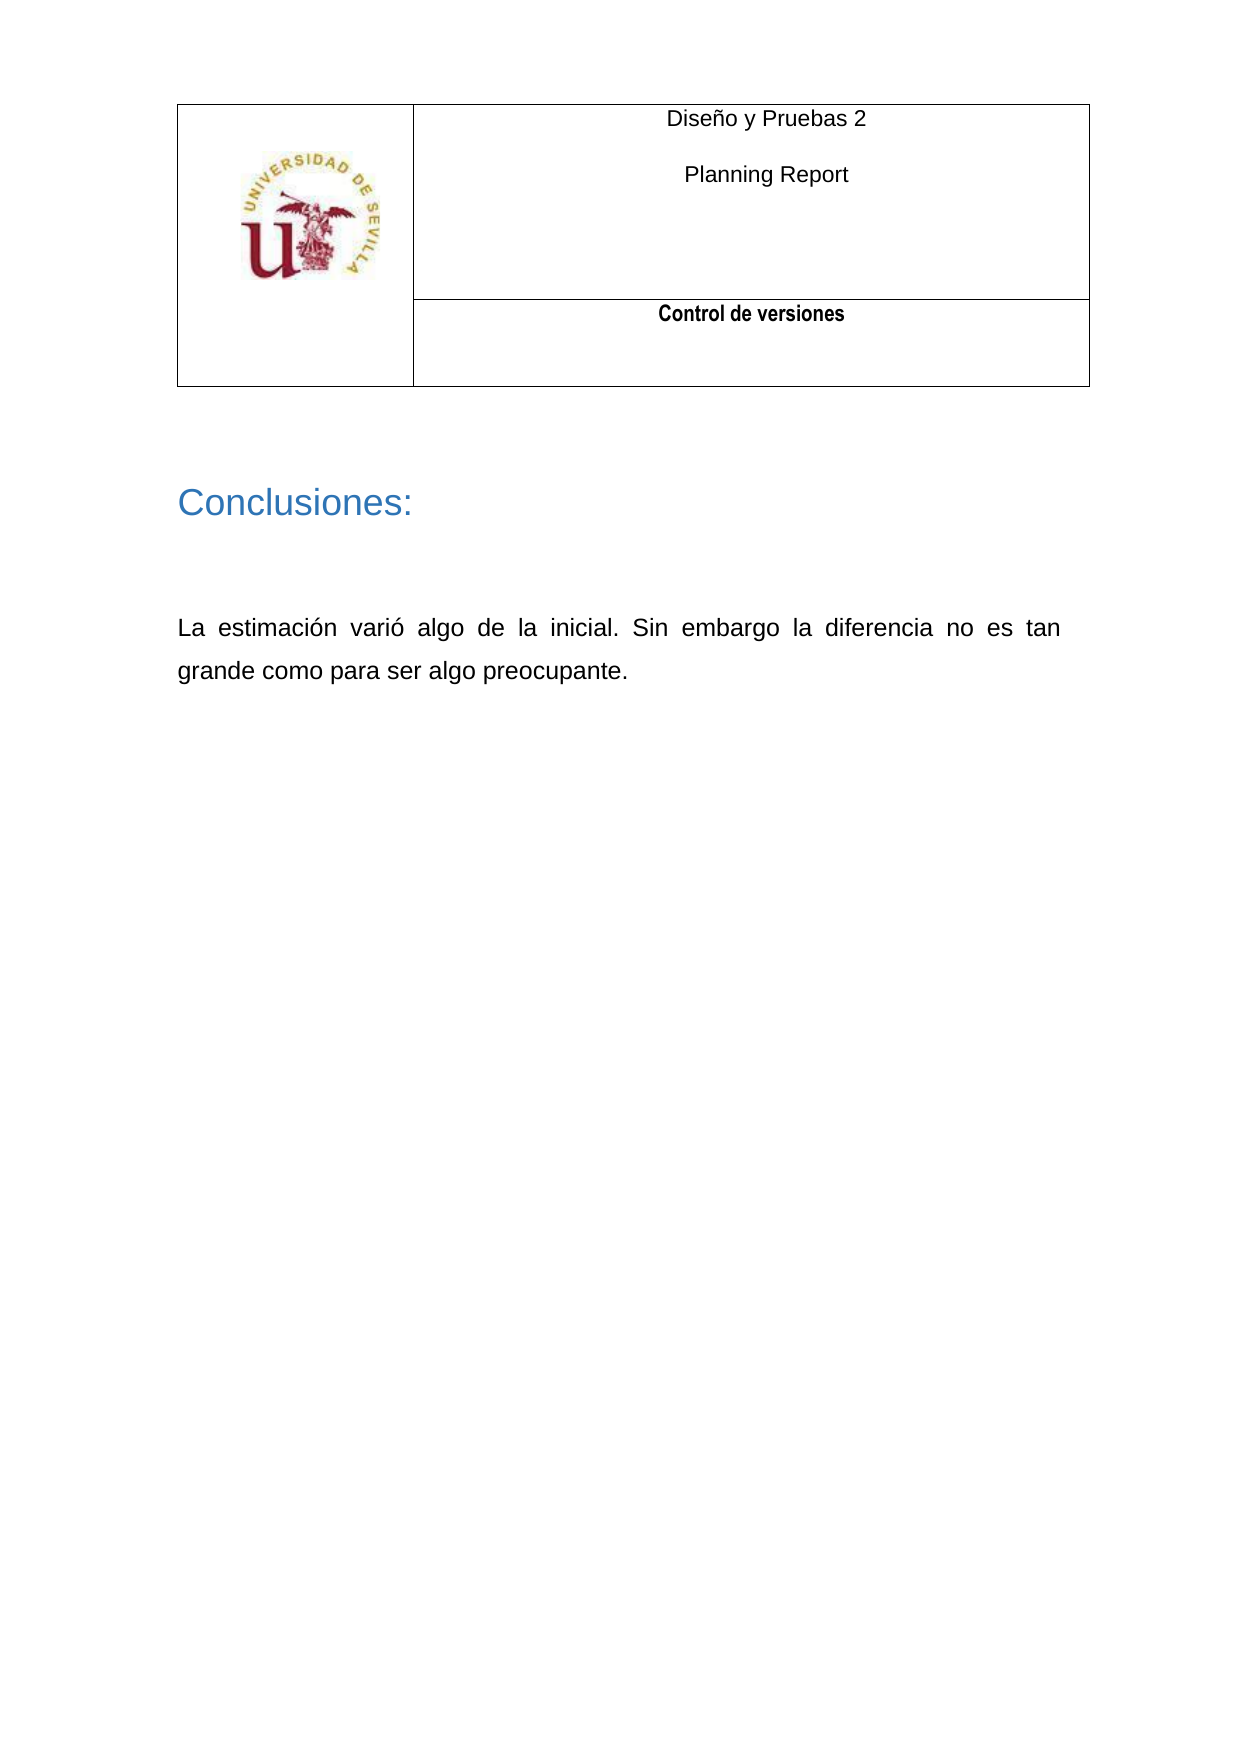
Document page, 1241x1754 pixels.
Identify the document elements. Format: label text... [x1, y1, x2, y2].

subtitle Conclusiones: [177, 480, 1063, 523]
text La estimación varió algo de la inicial. Sin embargo la diferencia no es tan grande como para ser algo preocupante. [177, 613, 1063, 685]
picture [240, 151, 381, 280]
